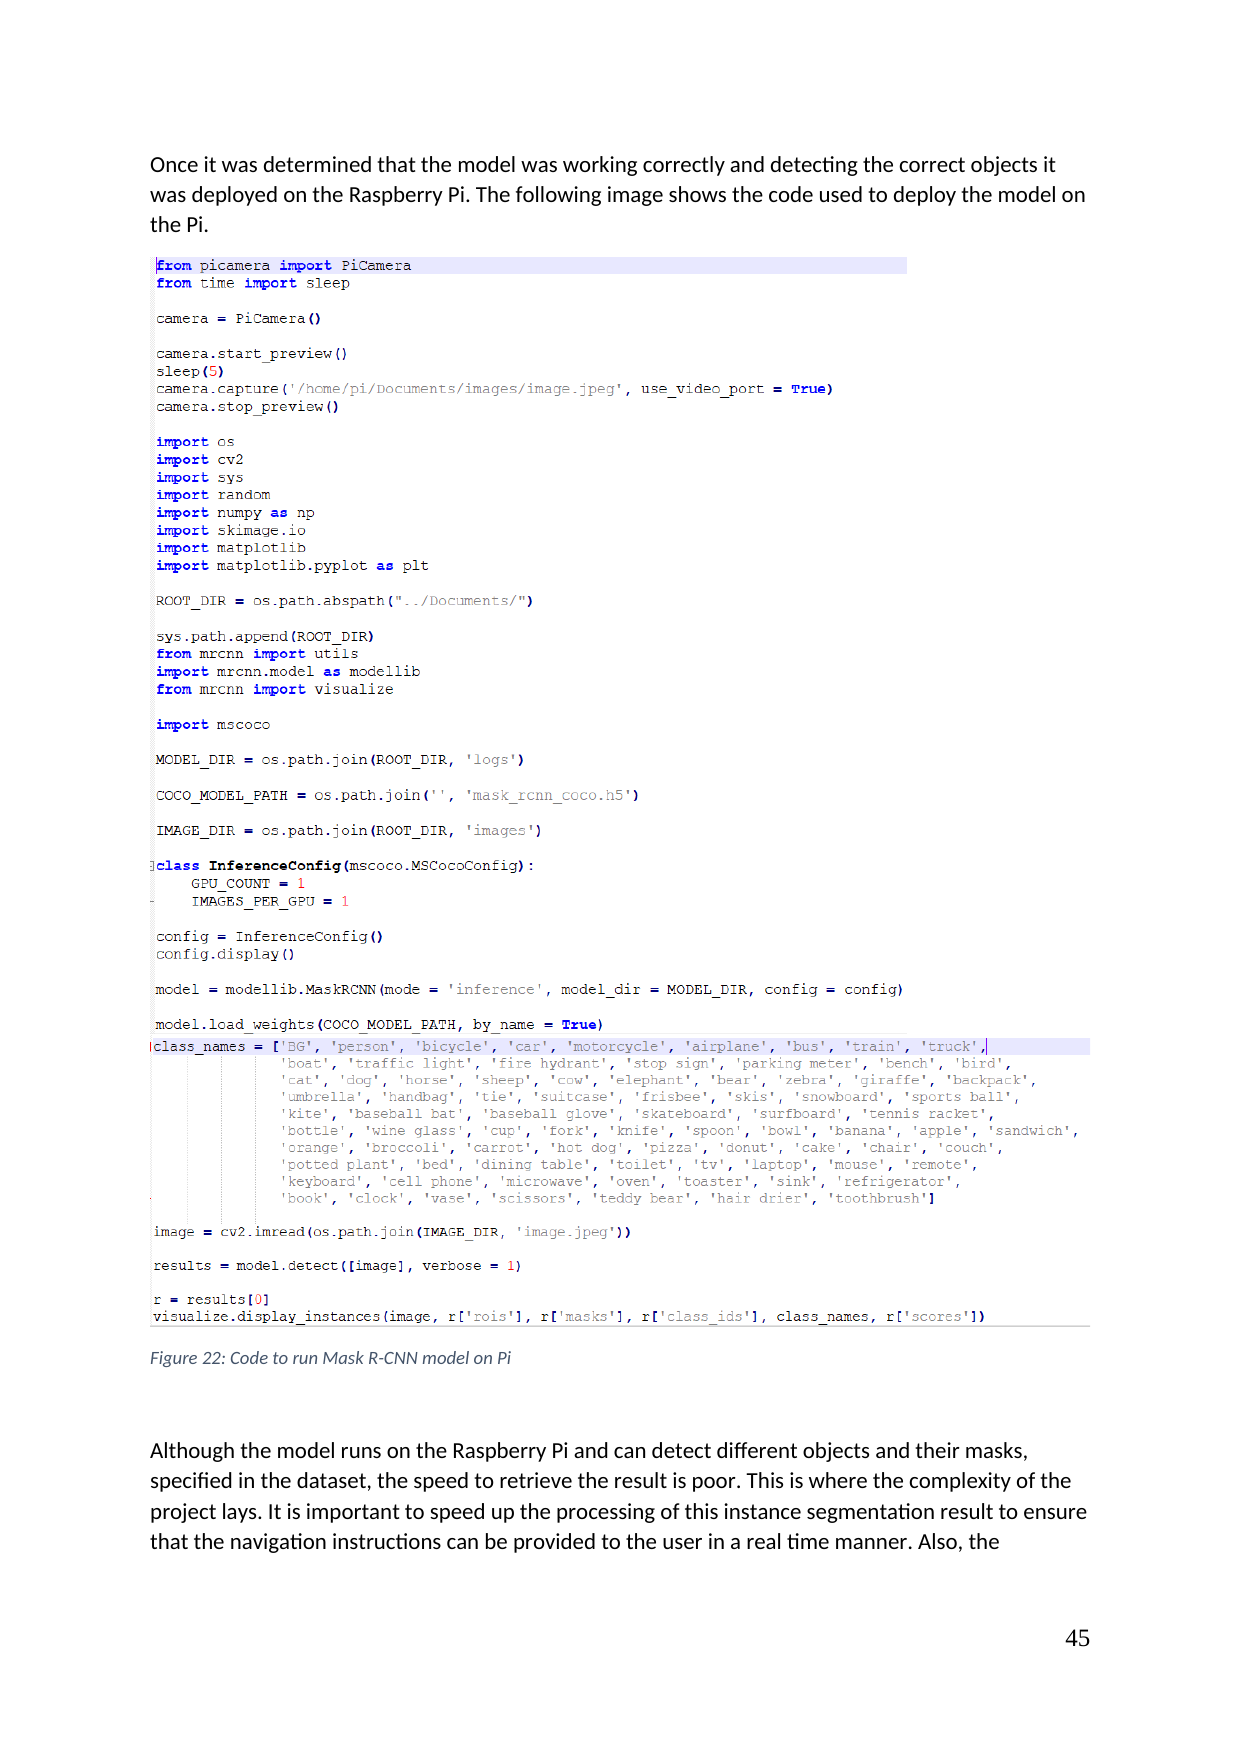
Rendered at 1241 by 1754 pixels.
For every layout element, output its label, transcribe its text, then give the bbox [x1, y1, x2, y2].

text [150, 1436, 1090, 1555]
picture [150, 257, 907, 1034]
text Once it was determined that the model was working correctly and detecting the correct objects it was deployed on the Raspberry Pi. The following image shows the code used to deploy the model on the Pi. [150, 150, 1090, 238]
picture [150, 1035, 1091, 1327]
